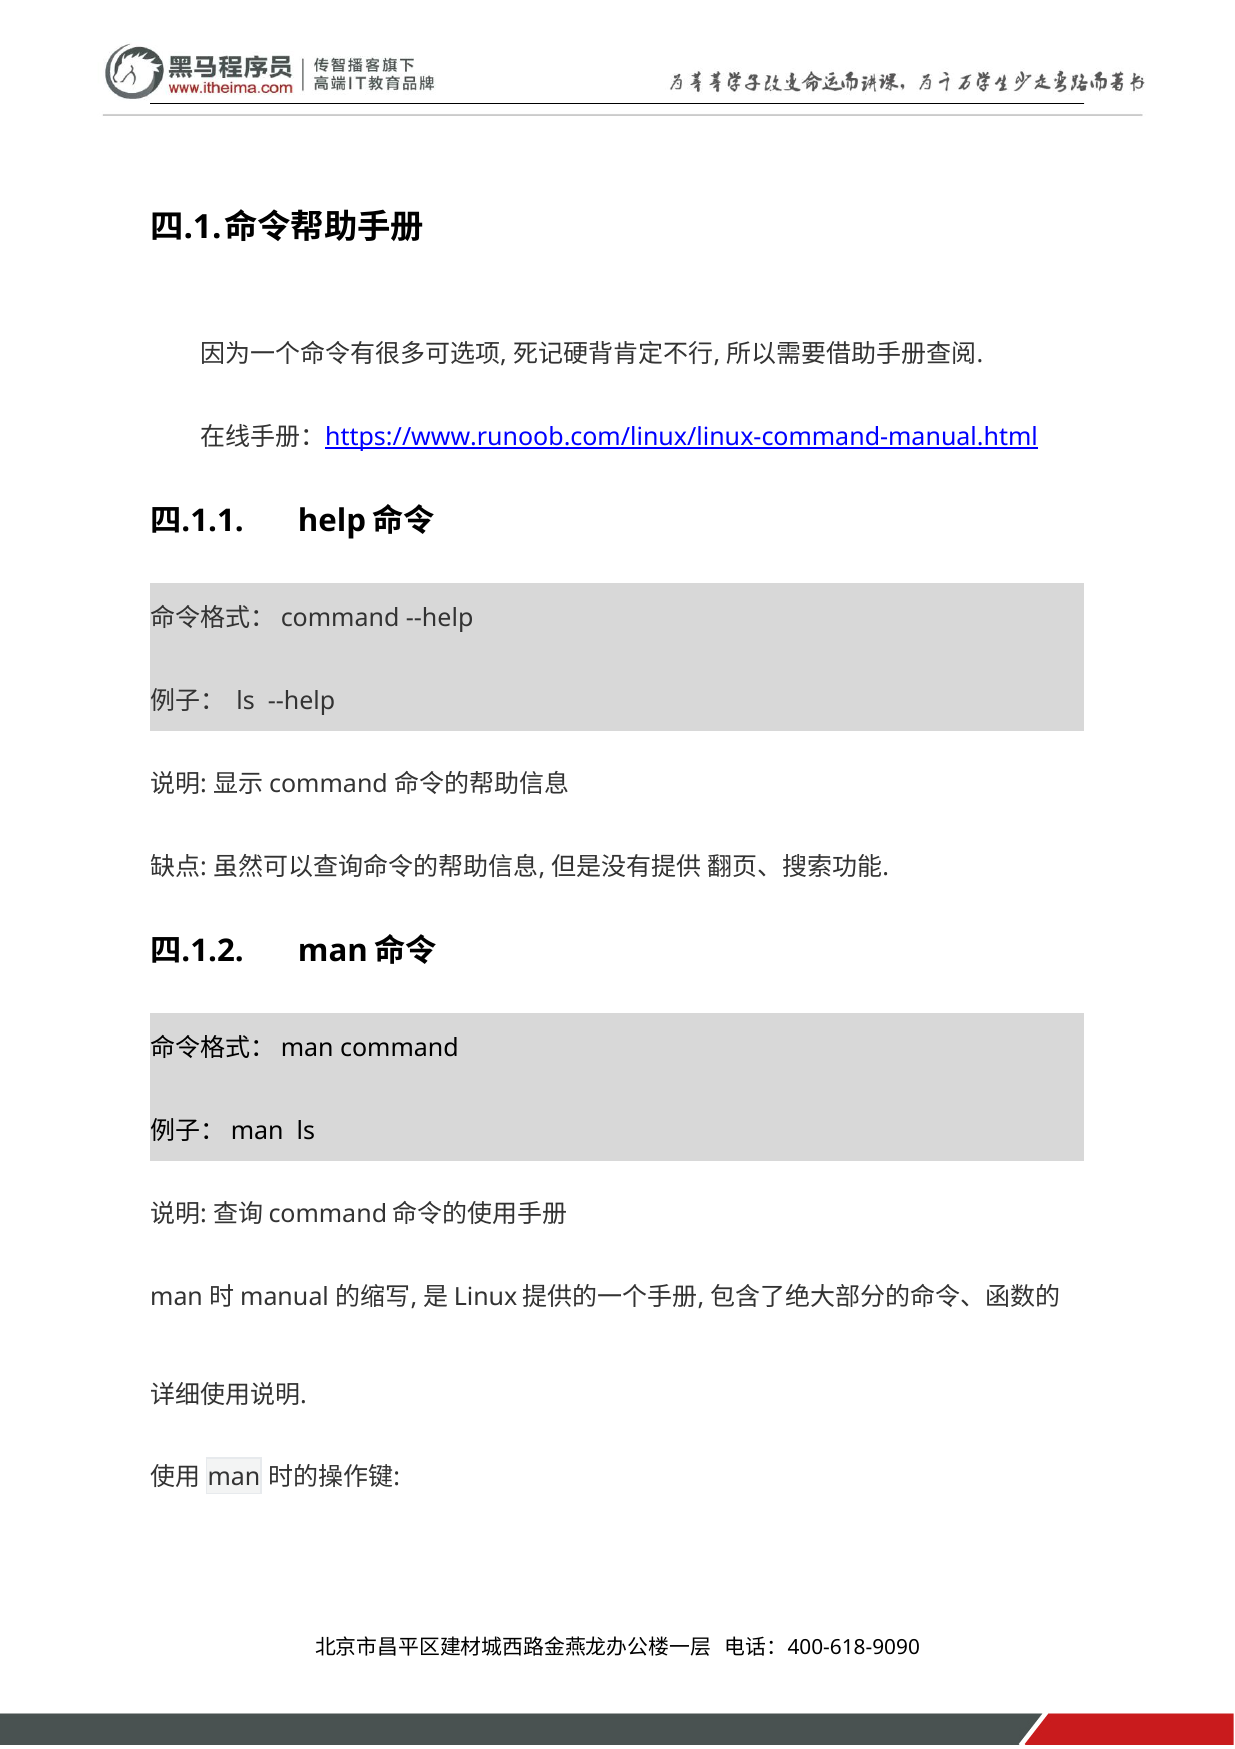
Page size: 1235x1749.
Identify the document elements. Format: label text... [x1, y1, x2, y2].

text 命令格式： command --help [150, 583, 1084, 648]
text 在线手册：https://www.runoob.com/linux/linux-command-manual.html [150, 402, 1084, 467]
subtitle man命令 [150, 915, 1084, 980]
subtitle 命令帮助手册 [150, 192, 1084, 257]
text 缺点: 虽然可以查询命令的帮助信息, 但是没有提供 翻页、搜索功能. [150, 832, 1084, 897]
picture [0, 0, 1235, 123]
text 因为一个命令有很多可选项, 死记硬背肯定不行, 所以需要借助手册查阅. [150, 319, 1084, 384]
text 例子： man ls [150, 1096, 1084, 1161]
text 例子： ls --help [150, 666, 1084, 731]
text 说明: 显示 command 命令的帮助信息 [150, 749, 1084, 814]
text 使用 man 时的操作键: [150, 1443, 1084, 1508]
subtitle help命令 [150, 485, 1084, 550]
text 命令格式： man command [150, 1013, 1084, 1078]
picture [0, 1654, 1234, 1745]
text man 时 manual 的缩写, 是Linux提供的一个手册, 包含了绝大部分的命令、函数的详细使用说明. [150, 1262, 1084, 1425]
text 说明: 查询command命令的使用手册 [150, 1179, 1084, 1244]
